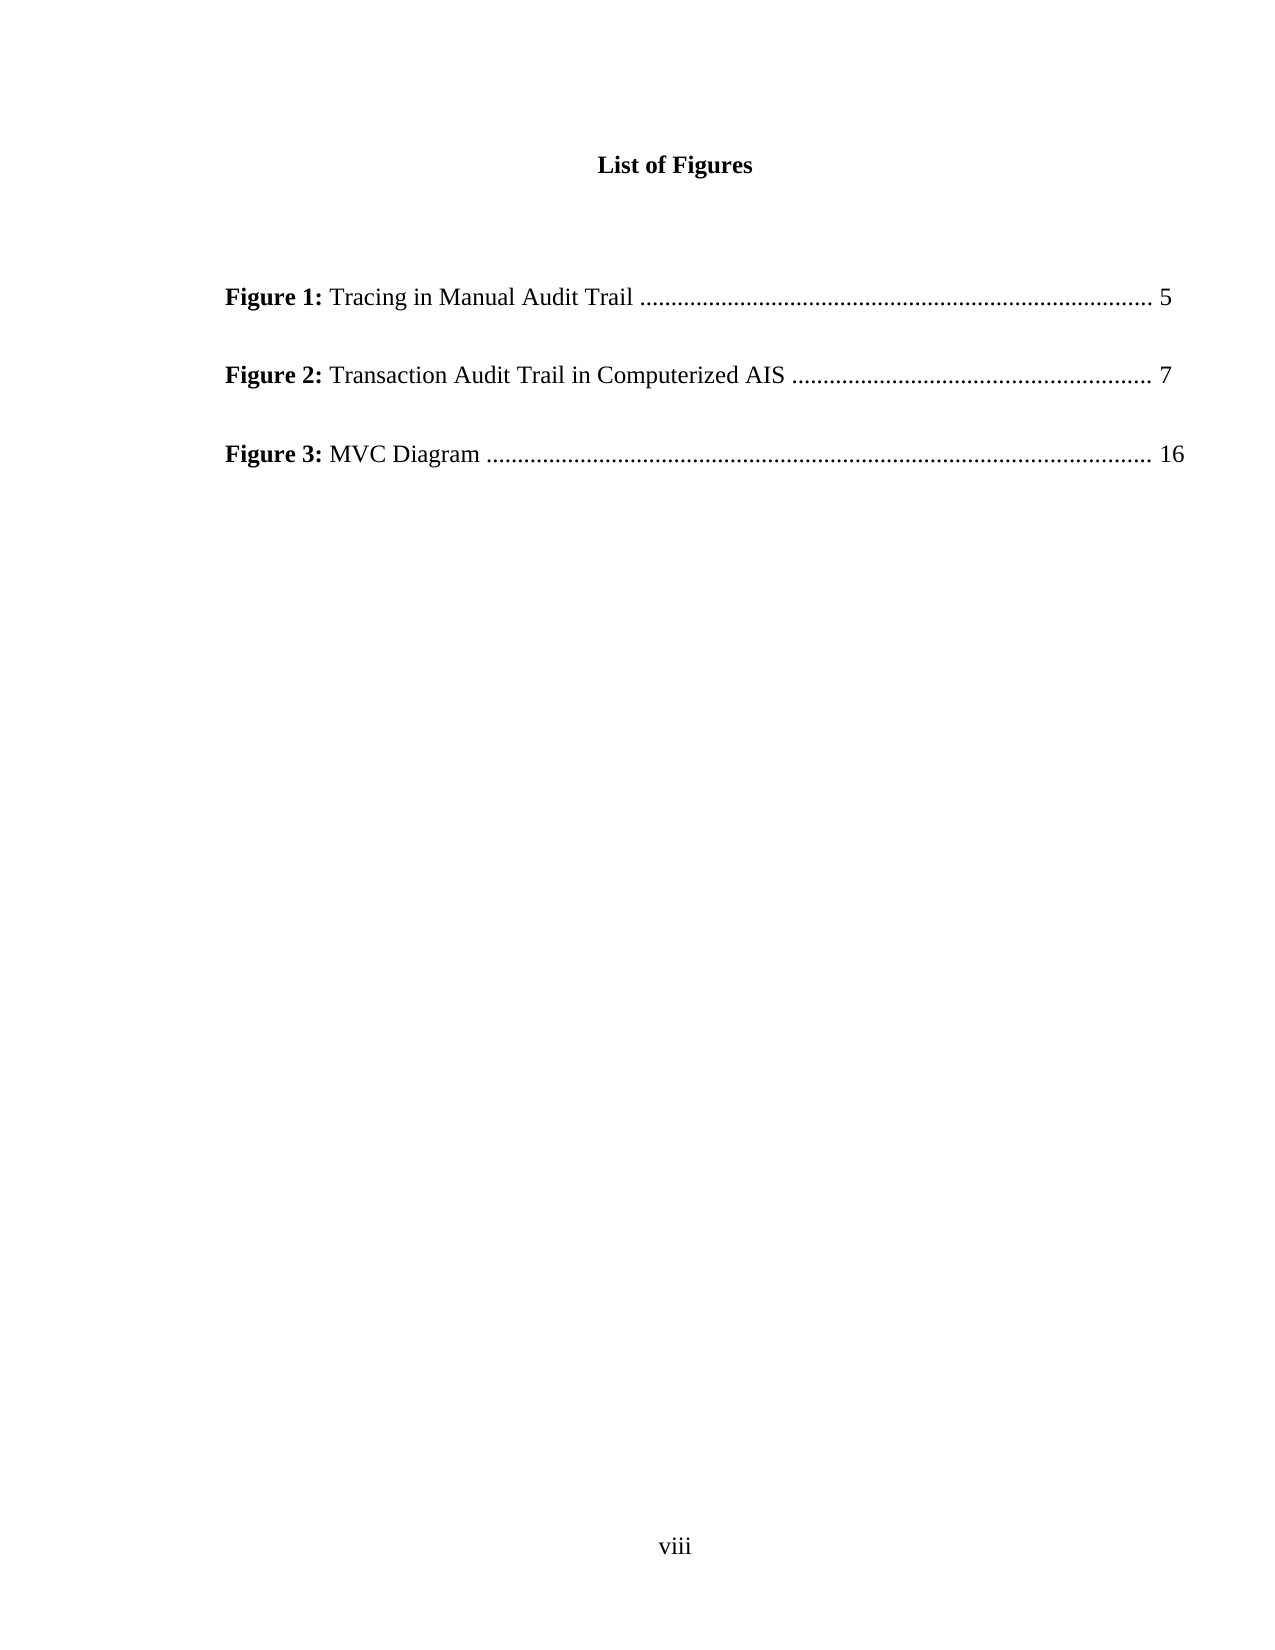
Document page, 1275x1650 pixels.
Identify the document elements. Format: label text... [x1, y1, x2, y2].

text Figure 1: Tracing in Manual Audit Trail 5 [225, 282, 1125, 311]
text Figure 3: MVC Diagram 16 [225, 439, 1125, 468]
text Figure 2: Transaction Audit Trail in Computerized AIS 7 [225, 361, 1125, 389]
text List of Figures [225, 150, 1125, 179]
